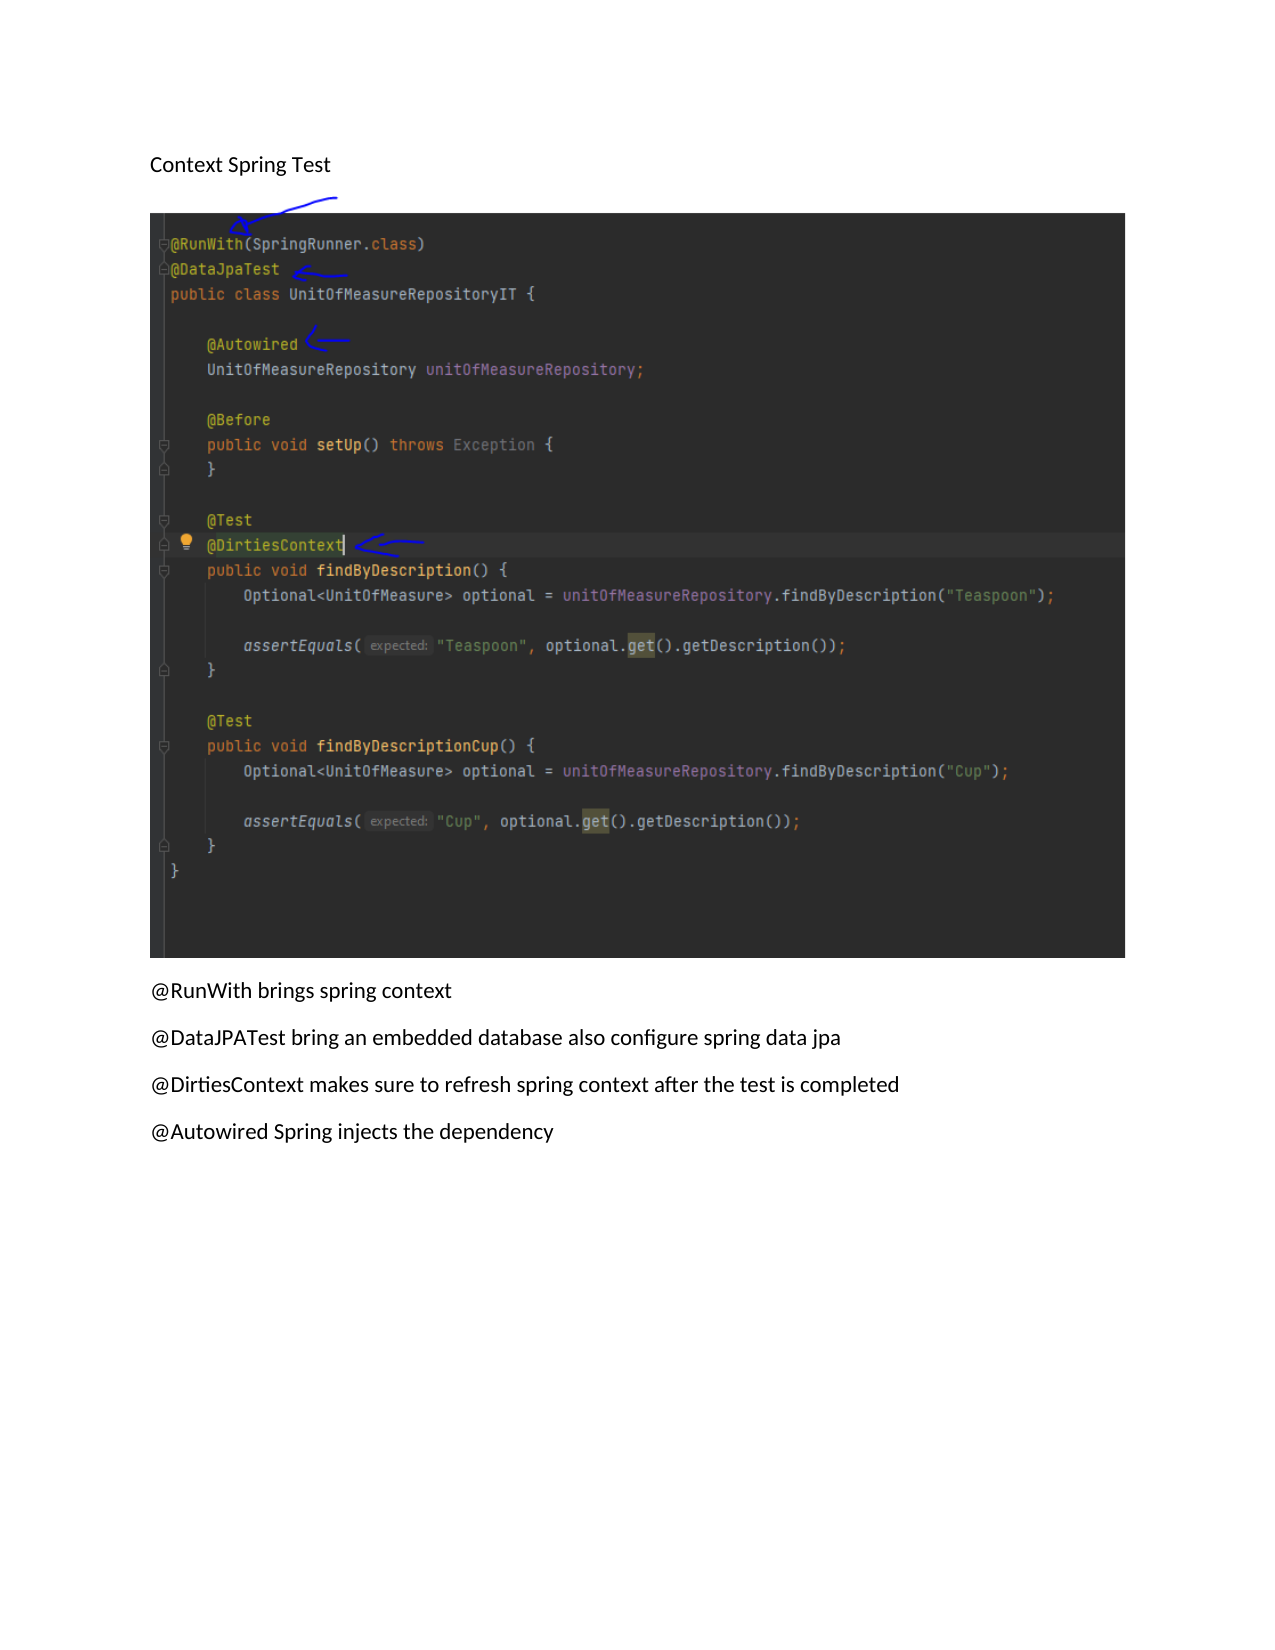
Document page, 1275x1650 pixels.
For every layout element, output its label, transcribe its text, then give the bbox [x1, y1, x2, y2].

picture [150, 196, 1125, 958]
text @DirtiesContext makes sure to refresh spring context after the test is completed [150, 1070, 1125, 1098]
text @DataJPATest bring an embedded database also configure spring data jpa [150, 1023, 1125, 1051]
text @Autowired Spring injects the dependency [150, 1117, 1125, 1145]
text @RunWith brings spring context [150, 977, 1125, 1004]
text Context Spring Test [150, 150, 1125, 178]
